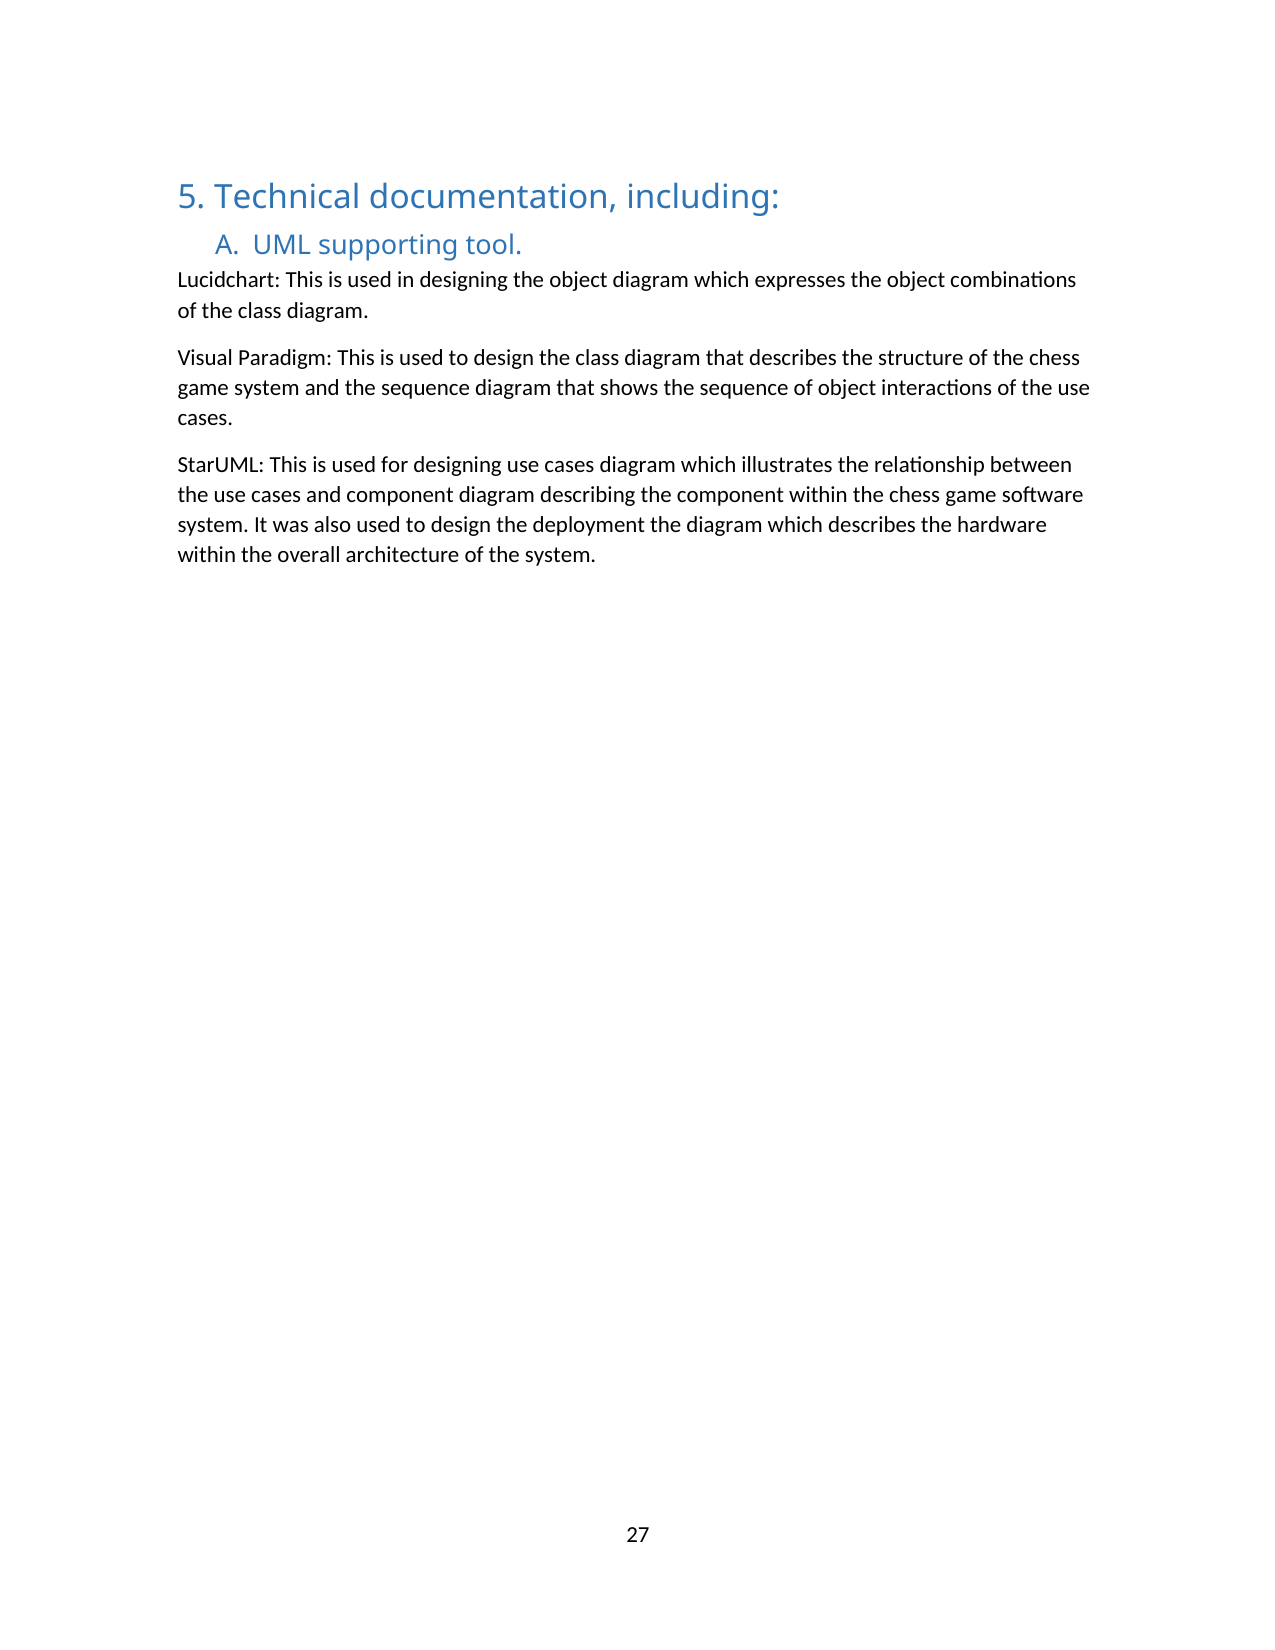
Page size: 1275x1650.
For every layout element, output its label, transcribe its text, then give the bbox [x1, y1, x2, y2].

text Visual Paradigm: This is used to design the class diagram that describes the structure of the chess game system and the sequence diagram that shows the sequence of object interactions of the use cases. [177, 343, 1098, 431]
subtitle 5. Technical documentation, including: [177, 173, 1098, 218]
text StarUML: This is used for designing use cases diagram which illustrates the relationship between the use cases and component diagram describing the component within the chess game software system. It was also used to design the deployment the diagram which describes the hardware within the overall architecture of the system. [177, 450, 1098, 568]
text Lucidchart: This is used in designing the object diagram which expresses the object combinations of the class diagram. [177, 266, 1098, 324]
subtitle UML supporting tool. [215, 226, 1098, 263]
